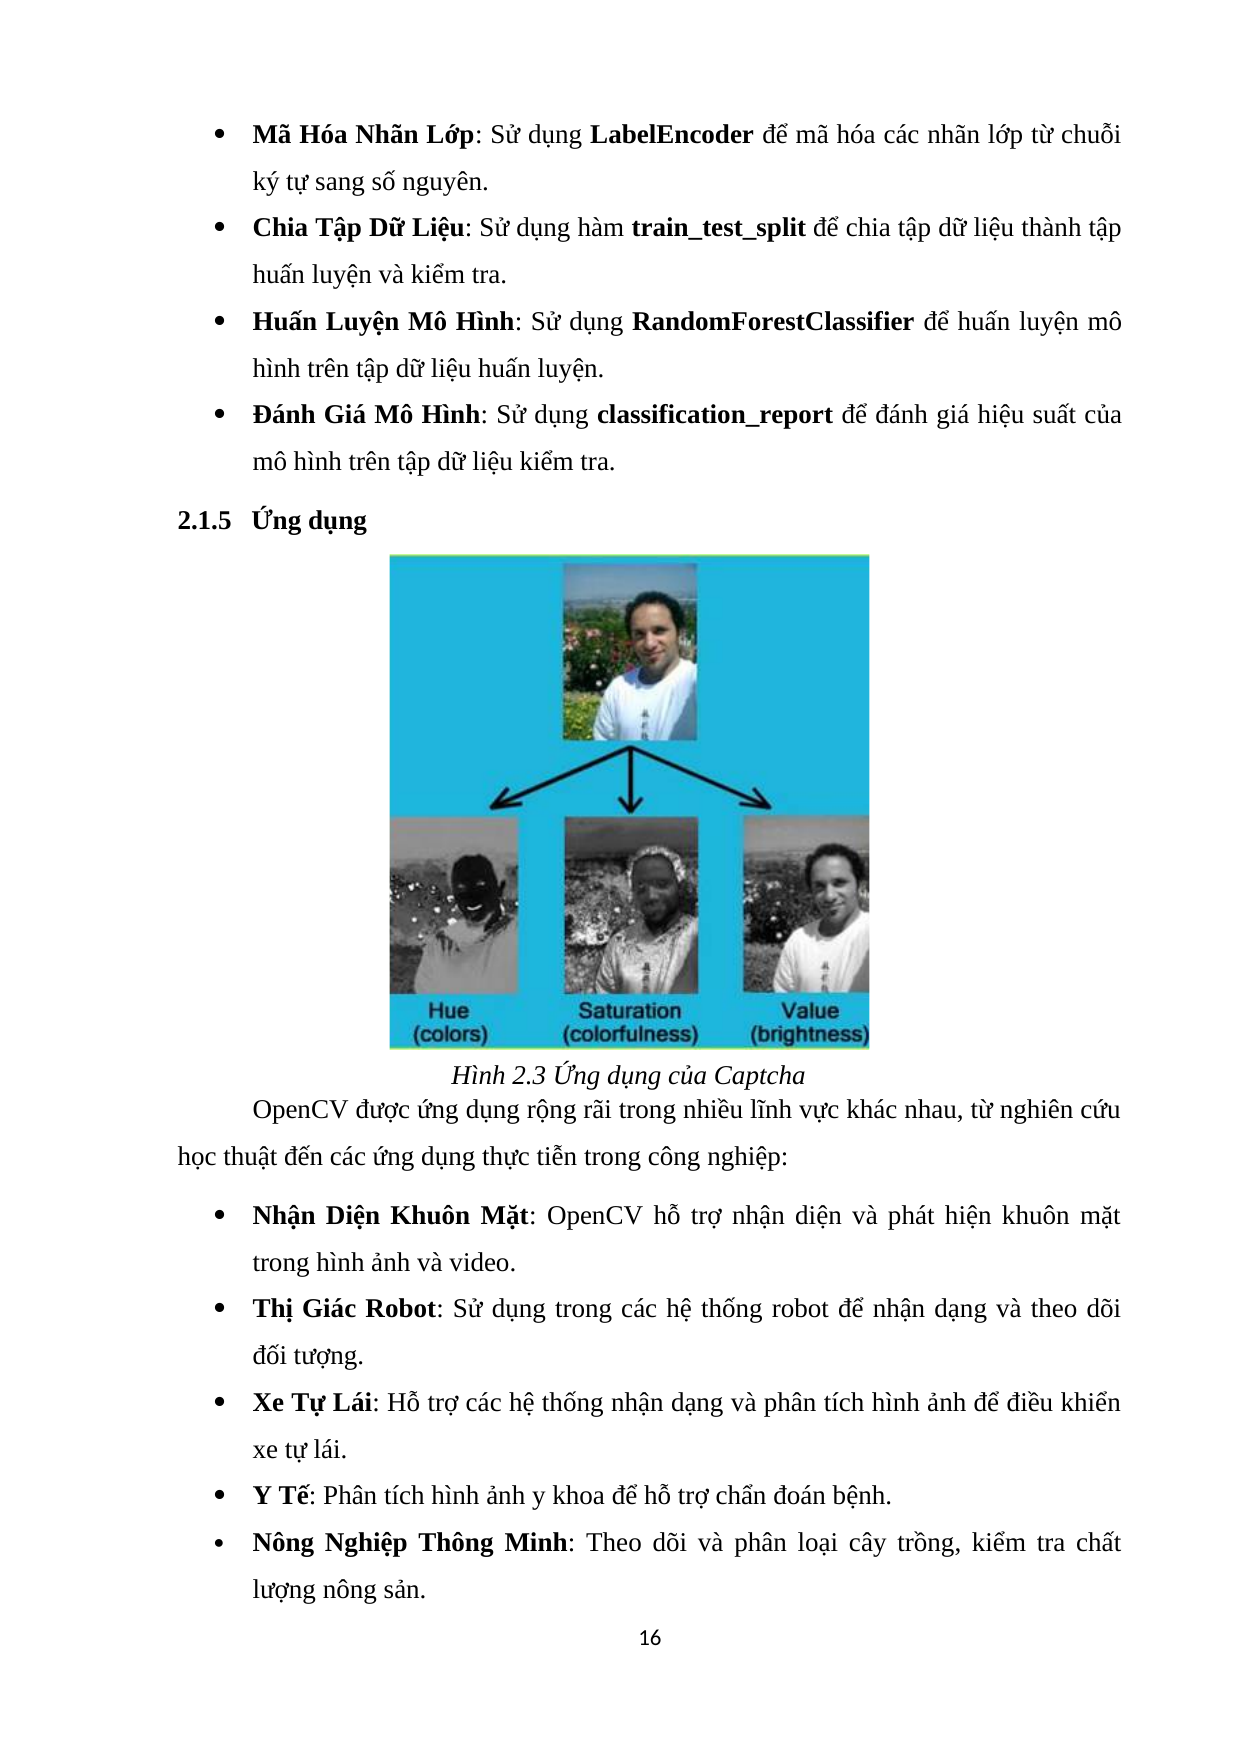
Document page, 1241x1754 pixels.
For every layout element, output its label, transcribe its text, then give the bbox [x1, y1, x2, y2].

list Y Tế: Phân tích hình ảnh y khoa để hỗ trợ chẩn đoán bệnh. [215, 1479, 1122, 1511]
list Đánh Giá Mô Hình: Sử dụng classification_report để đánh giá hiệu suất của mô hình trên tập dữ liệu kiểm tra. [215, 398, 1122, 476]
list Nhận Diện Khuôn Mặt: OpenCV hỗ trợ nhận diện và phát hiện khuôn mặt trong hình ảnh và video. [215, 1199, 1122, 1277]
list Chia Tập Dữ Liệu: Sử dụng hàm train_test_split để chia tập dữ liệu thành tập huấn luyện và kiểm tra. [215, 212, 1122, 289]
subtitle Ứng dụng [177, 504, 1122, 536]
list Huấn Luyện Mô Hình: Sử dụng RandomForestClassifier để huấn luyện mô hình trên tập dữ liệu huấn luyện. [215, 305, 1122, 383]
picture [389, 554, 870, 1050]
list Thị Giác Robot: Sử dụng trong các hệ thống robot để nhận dạng và theo dõi đối tượng. [215, 1292, 1122, 1370]
list Nông Nghiệp Thông Minh: Theo dõi và phân loại cây trồng, kiểm tra chất lượng nông sản. [215, 1526, 1122, 1604]
list Mã Hóa Nhãn Lớp: Sử dụng LabelEncoder để mã hóa các nhãn lớp từ chuỗi ký tự sang số nguyên. [215, 118, 1122, 196]
list Xe Tự Lái: Hỗ trợ các hệ thống nhận dạng và phân tích hình ảnh để điều khiển xe tự lái. [215, 1386, 1122, 1464]
